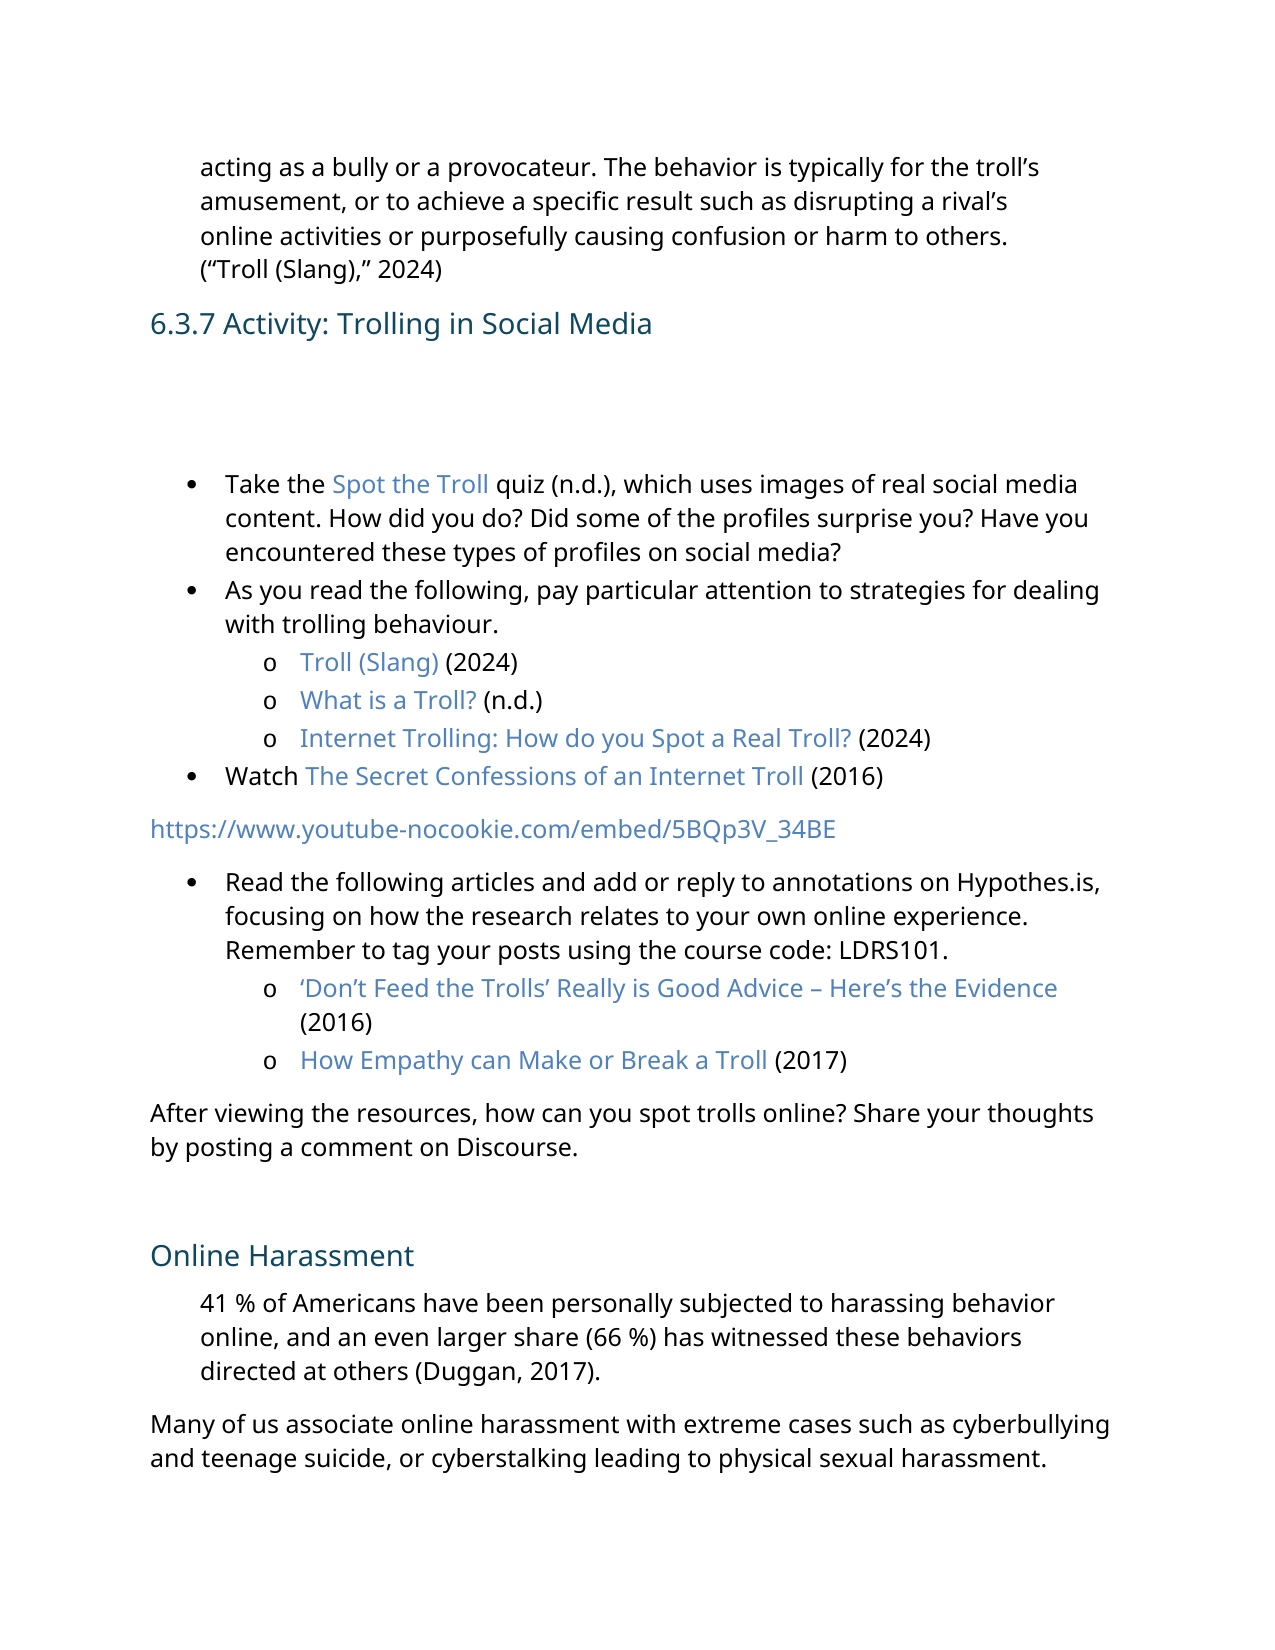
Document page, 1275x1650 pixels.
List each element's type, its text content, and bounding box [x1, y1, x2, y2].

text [200, 150, 1075, 286]
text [150, 1406, 1125, 1474]
list How Empathy can Make or Break a Troll (2017) [262, 1042, 1125, 1077]
list Internet Trolling: How do you Spot a Real Troll? (2024) [262, 721, 1125, 755]
list Take the Spot the Troll quiz (n.d.), which uses images of real social media content. How did you do? Did some of the profiles surprise you? Have you encountered these types of profiles on social media? [187, 467, 1125, 569]
list ‘Don’t Feed the Trolls’ Really is Good Advice – Here’s the Evidence (2016) [262, 970, 1125, 1039]
text After viewing the resources, how can you spot trolls online? Share your thoughts by posting a comment on Discourse. [150, 1096, 1125, 1164]
subtitle 6.3.7 Activity: Trolling in Social Media [150, 303, 1125, 343]
subtitle Online Harassment [150, 1235, 1125, 1275]
list Troll (Slang) (2024) [262, 645, 1125, 679]
text https://www.youtube-nocookie.com/embed/5BQp3V_34BE [150, 812, 1125, 846]
list As you read the following, pay particular attention to strategies for dealing with trolling behaviour. [187, 573, 1125, 641]
list Read the following articles and add or reply to annotations on Hypothes.is, focusing on how the research relates to your own online experience. Remember to tag your posts using the course code: LDRS101. [187, 864, 1125, 967]
list What is a Troll? (n.d.) [262, 683, 1125, 717]
text 41 % of Americans have been personally subjected to harassing behavior online, and an even larger share (66 %) has witnessed these behaviors directed at others (Duggan, 2017). [200, 1285, 1075, 1387]
list Watch The Secret Confessions of an Internet Troll (2016) [187, 759, 1125, 793]
